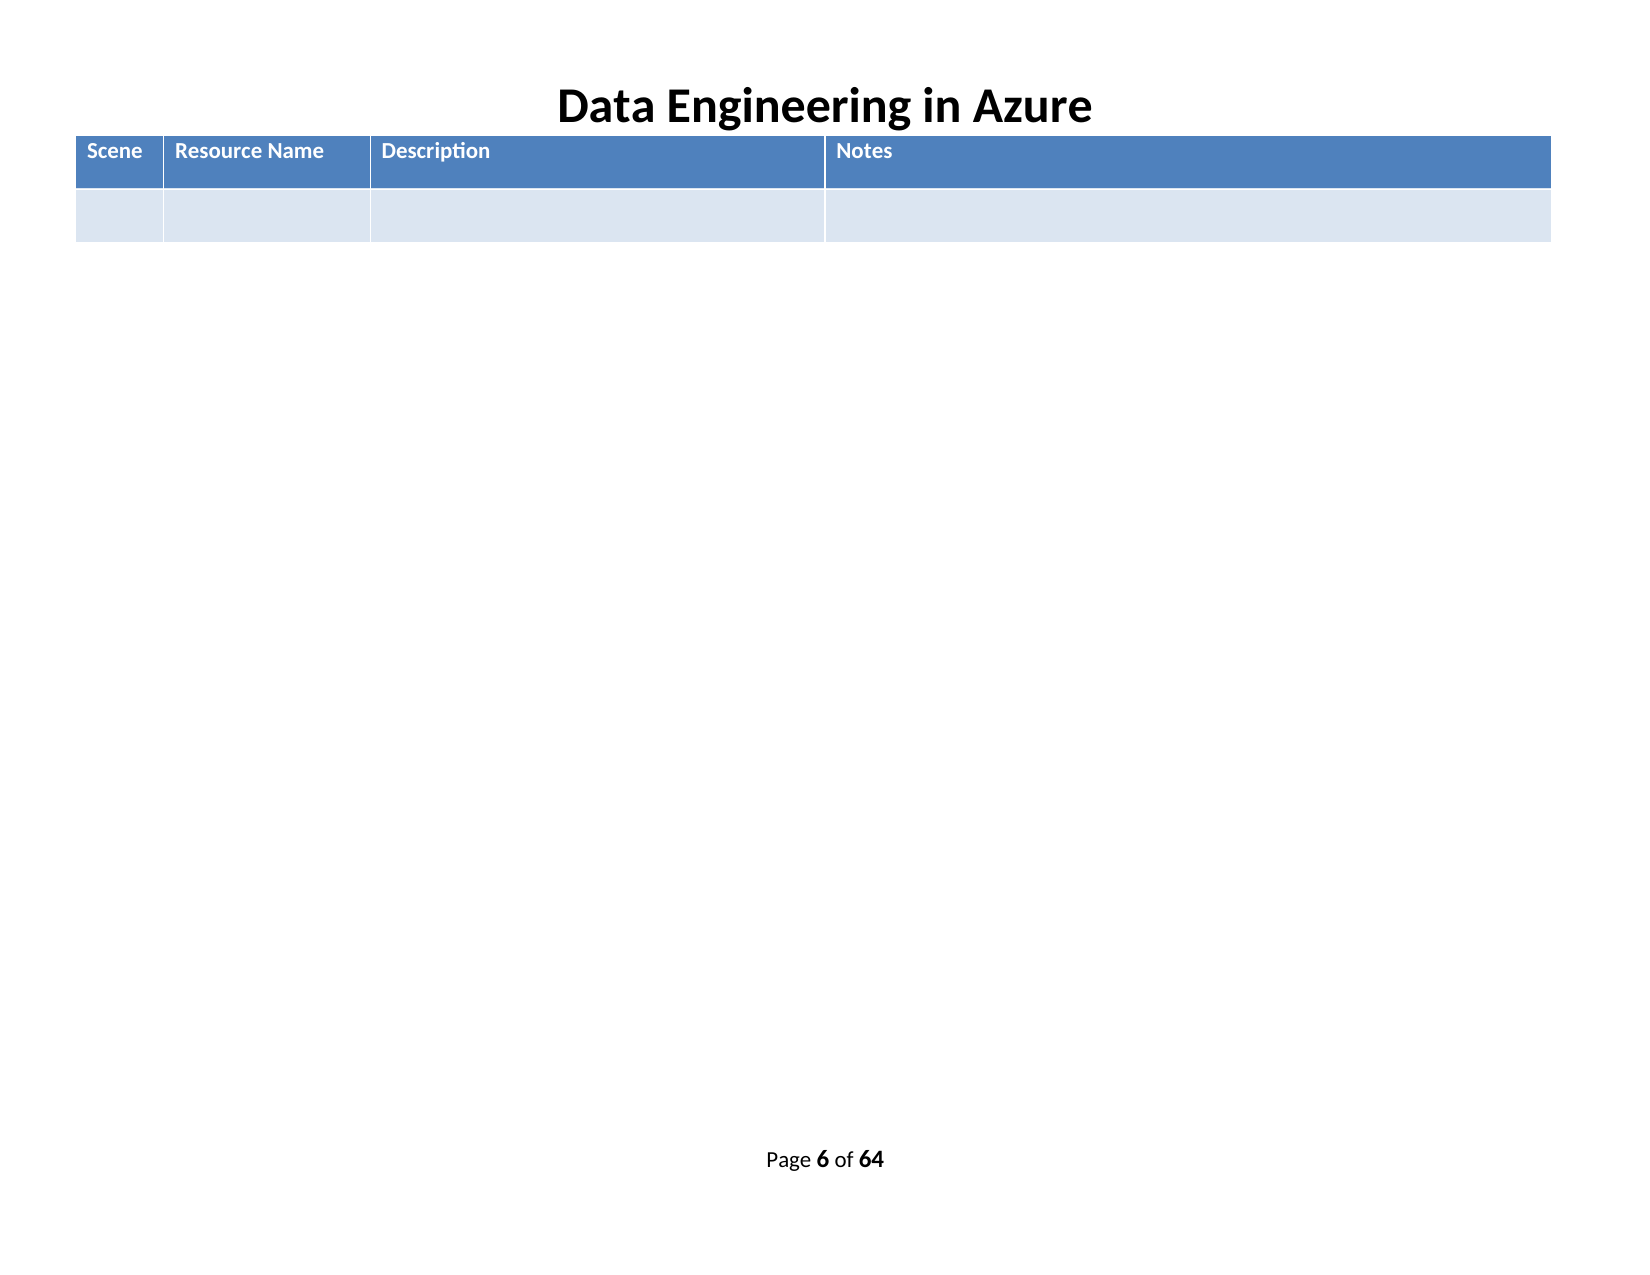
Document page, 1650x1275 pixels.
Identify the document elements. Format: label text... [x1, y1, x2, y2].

table_header Description [371, 136, 824, 188]
table_cell [371, 190, 824, 242]
table_cell [164, 190, 370, 242]
table_header Notes [826, 136, 1551, 188]
table_cell [76, 190, 163, 242]
table_header Scene [76, 136, 163, 188]
table_cell [826, 190, 1551, 242]
table_header Resource Name [164, 136, 370, 188]
